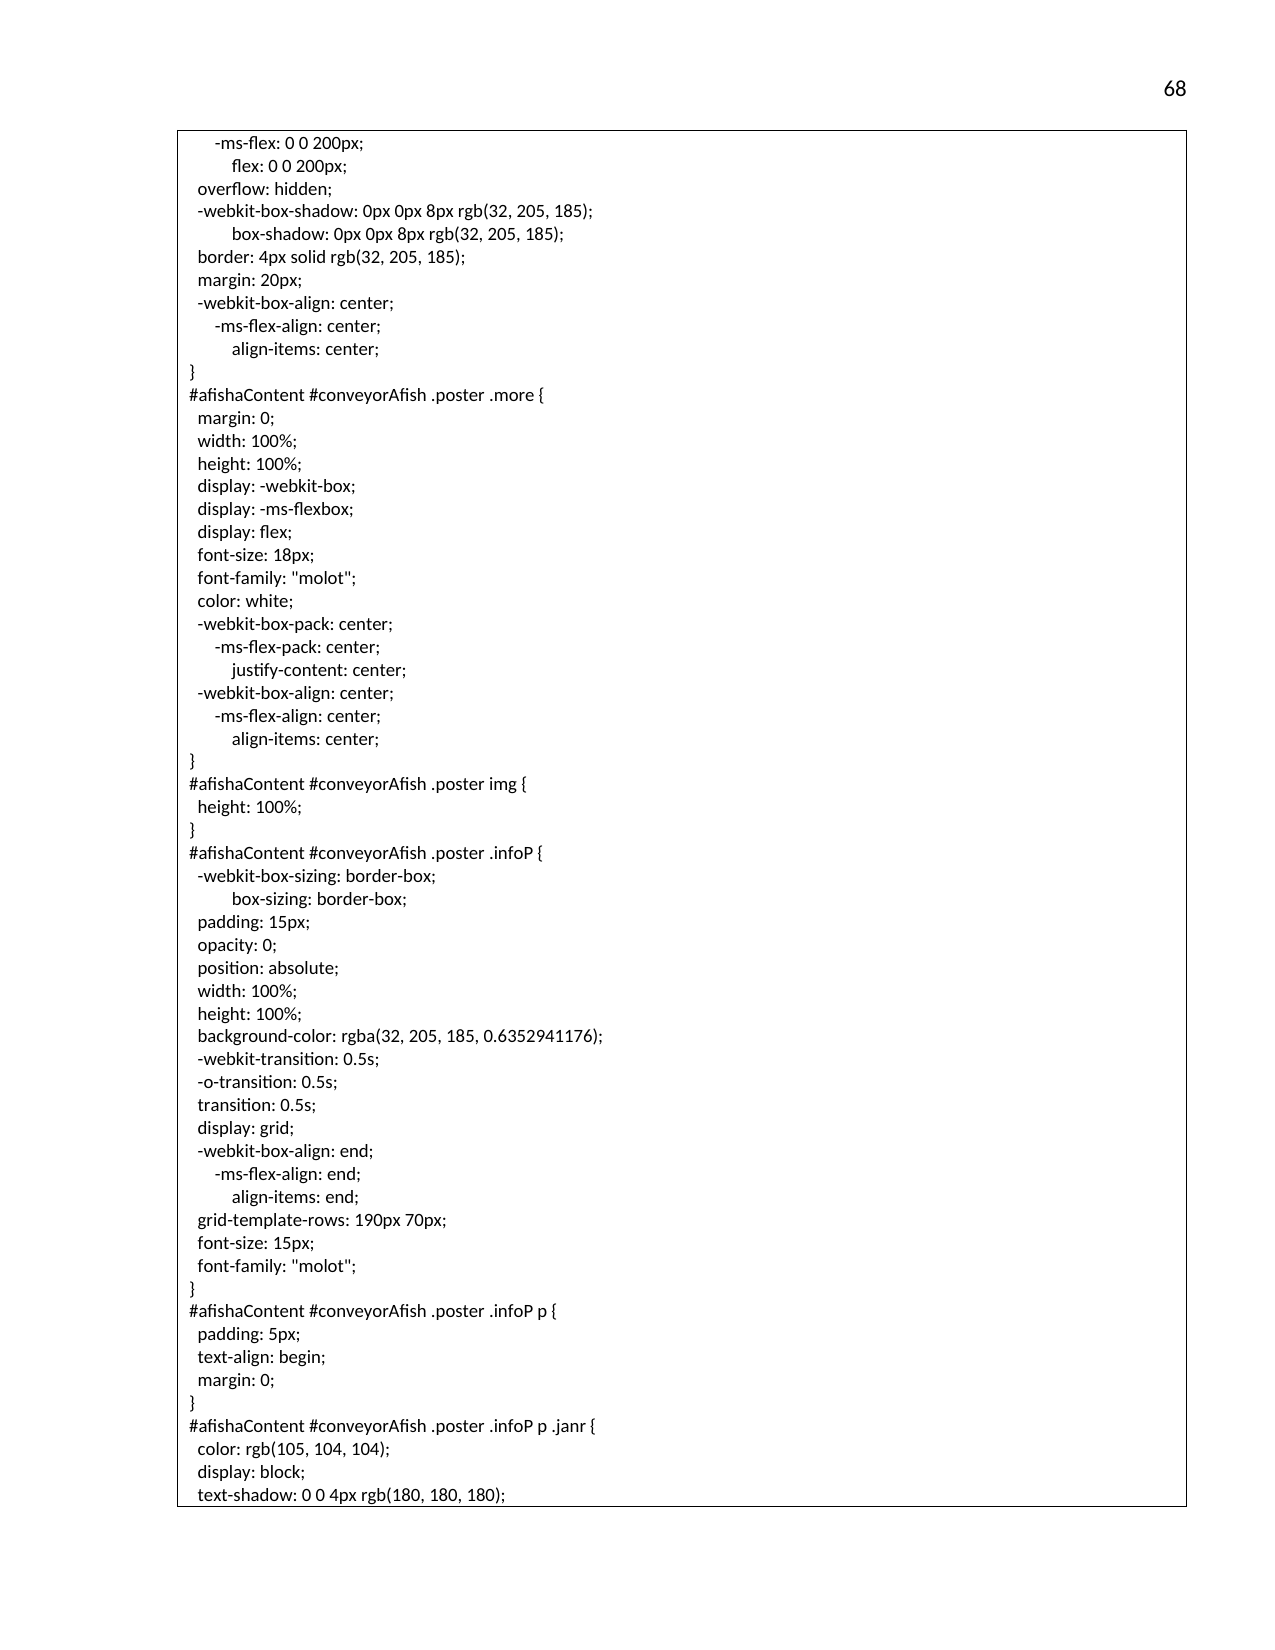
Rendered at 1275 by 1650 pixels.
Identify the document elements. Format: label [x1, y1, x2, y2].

table_header [178, 131, 1186, 1506]
